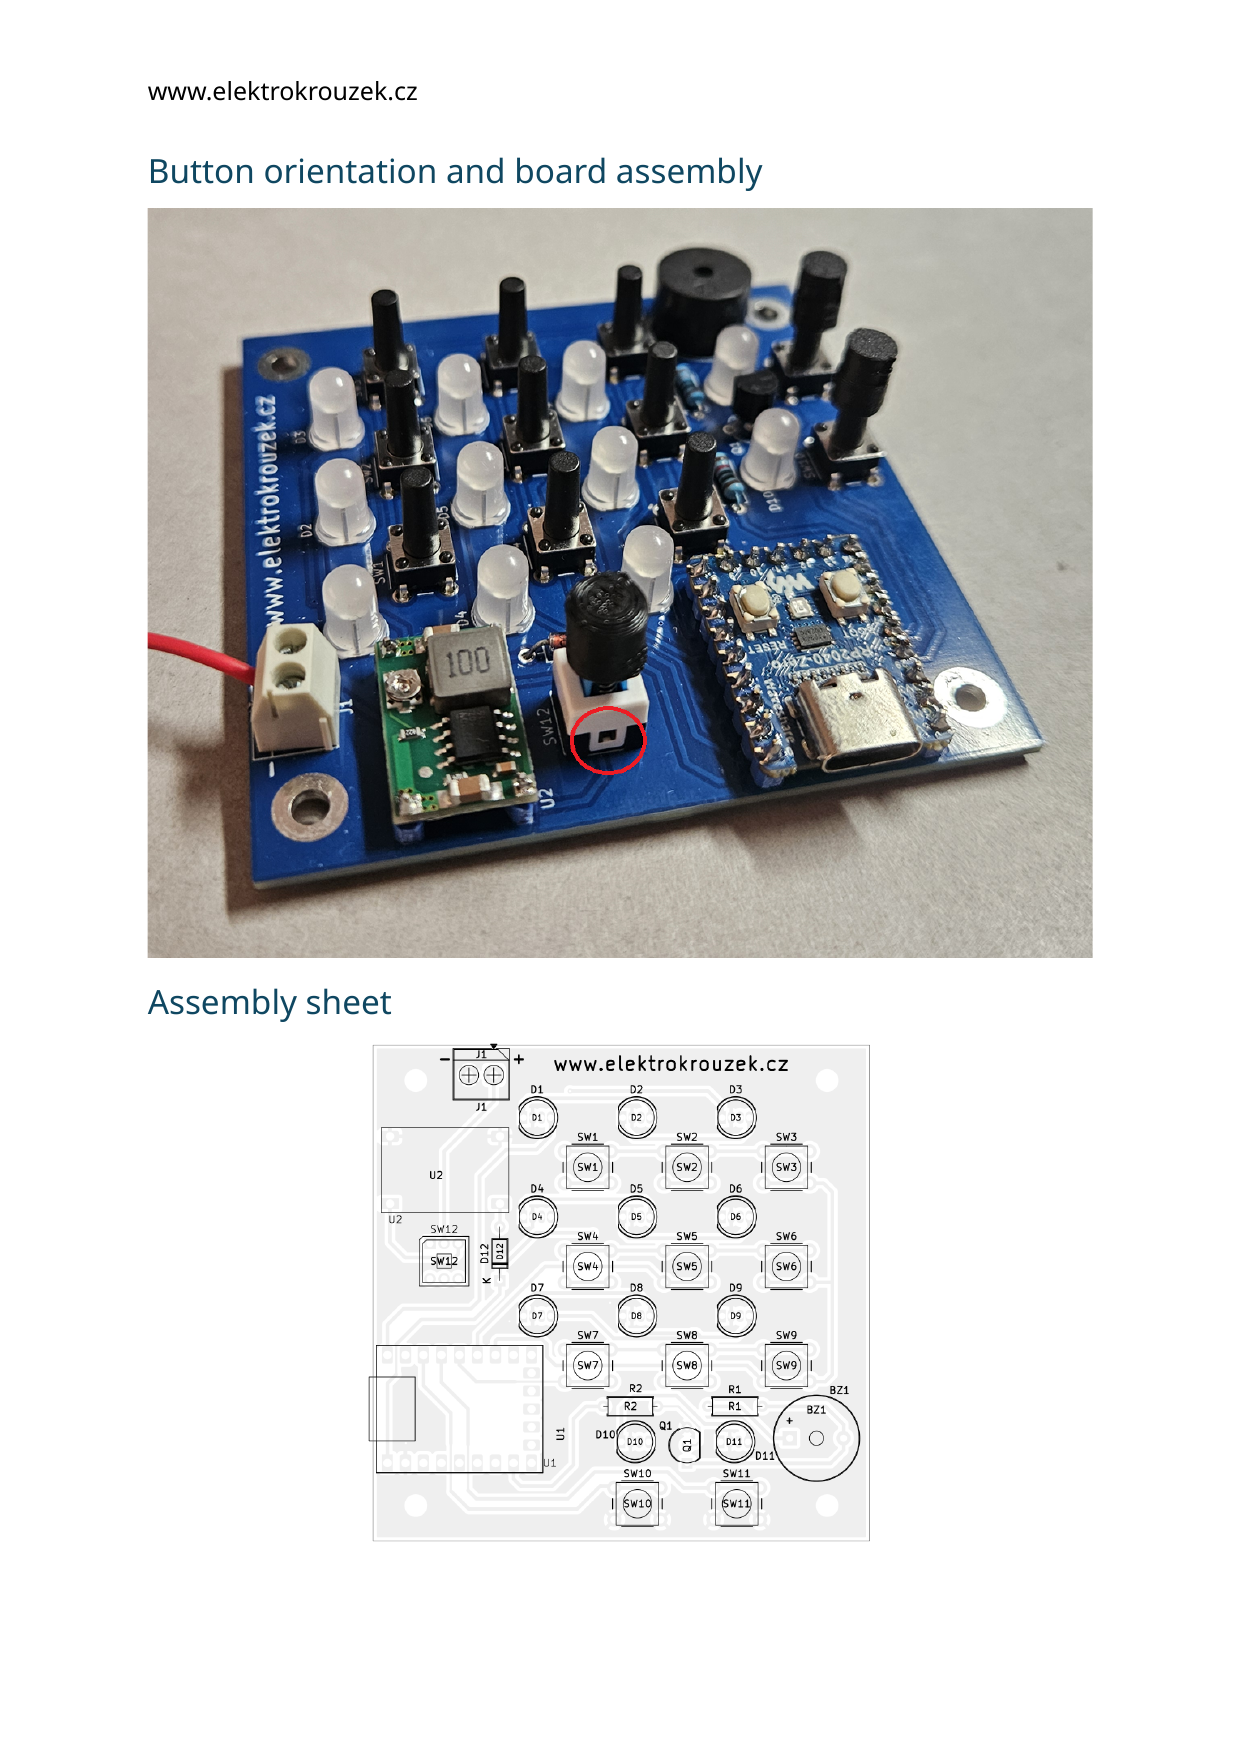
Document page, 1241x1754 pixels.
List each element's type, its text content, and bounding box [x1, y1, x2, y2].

picture [147, 208, 1093, 958]
picture [367, 1039, 874, 1545]
subtitle Button orientation and board assembly [148, 148, 1093, 193]
subtitle Assembly sheet [148, 979, 1093, 1024]
